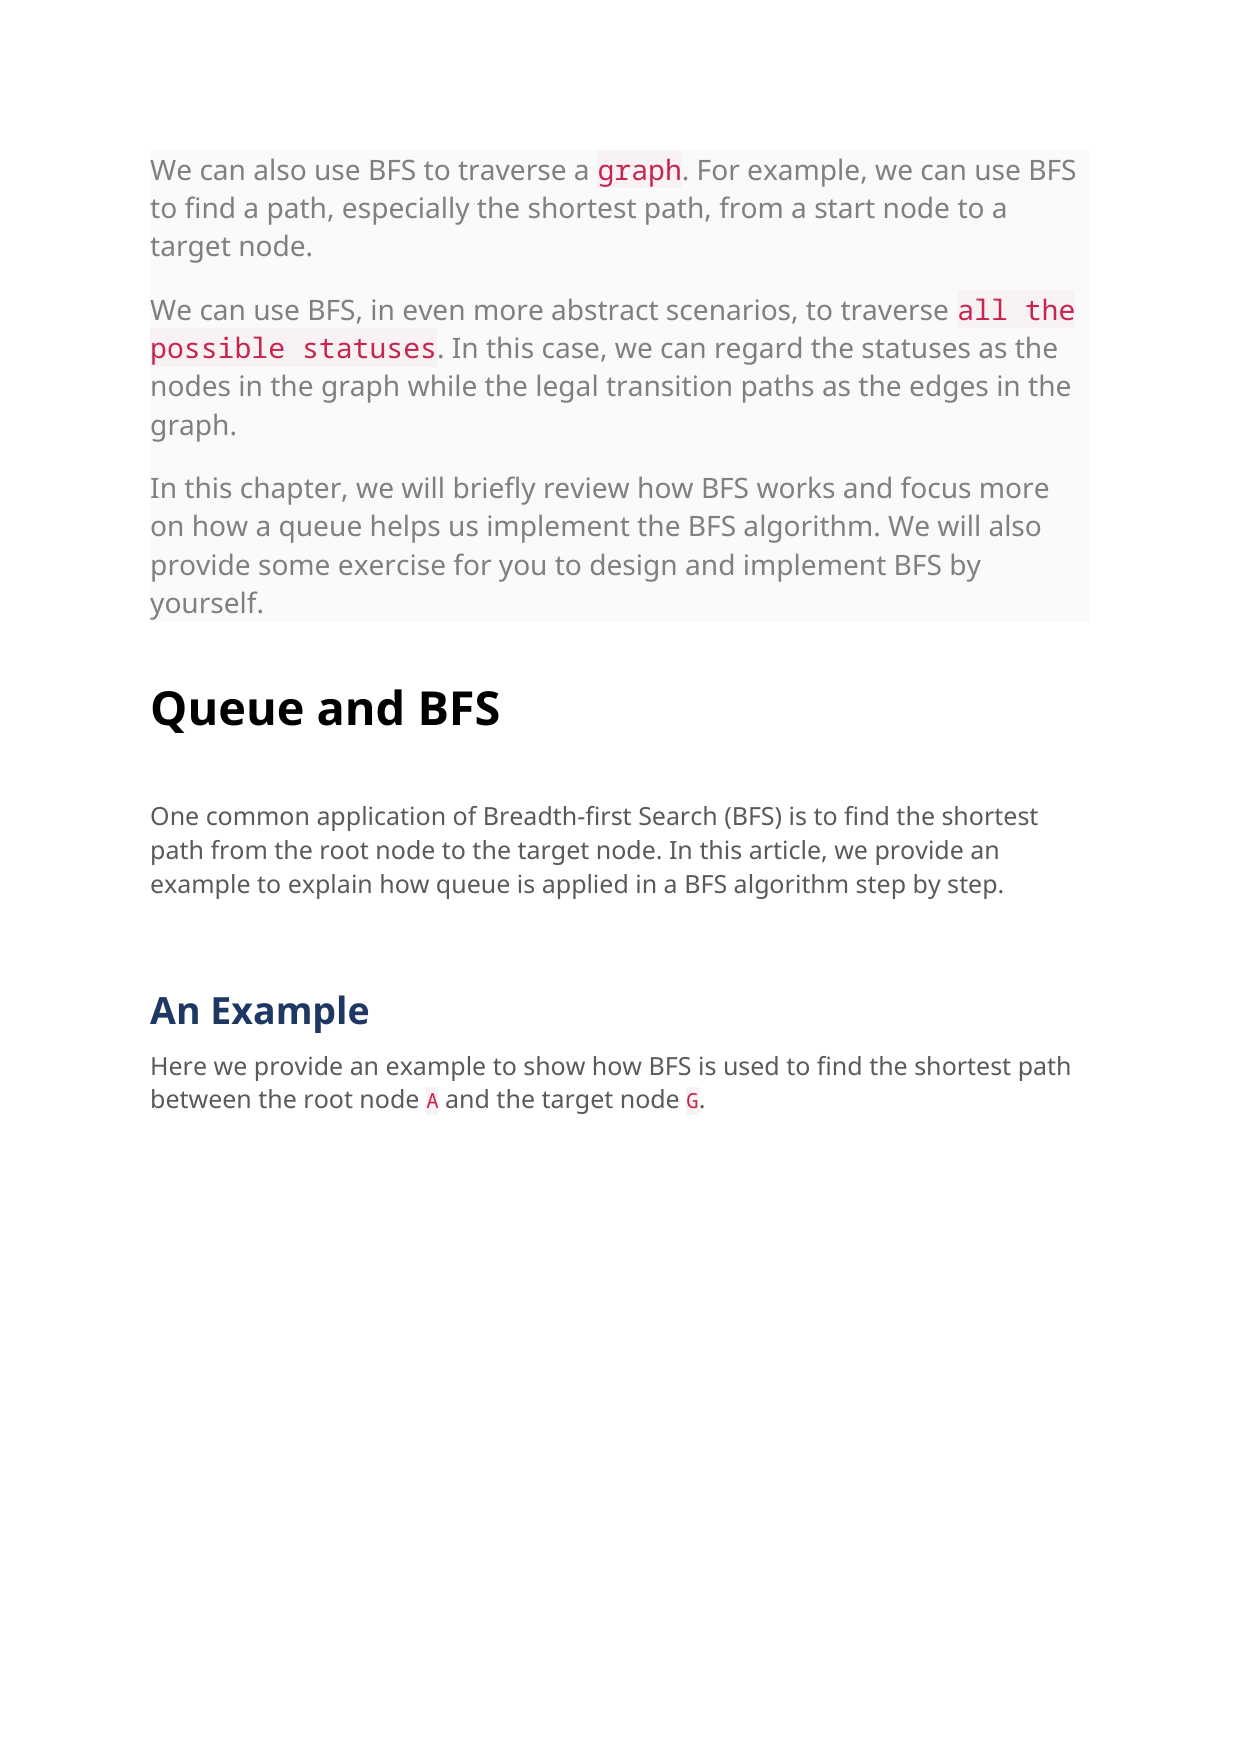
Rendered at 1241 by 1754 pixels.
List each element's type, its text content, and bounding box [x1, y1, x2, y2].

text One common application of Breadth-first Search (BFS) is to find the shortest path from the root node to the target node. In this article, we provide an example to explain how queue is applied in a BFS algorithm step by step. [150, 798, 1090, 901]
text Queue and BFS [150, 675, 1090, 739]
text In this chapter, we will briefly review how BFS works and focus more on how a queue helps us implement the BFS algorithm. We will also provide some exercise for you to design and implement BFS by yourself. [150, 468, 1090, 622]
text Here we provide an example to show how BFS is used to find the shortest path between the root node A and the target node G. [150, 1048, 1090, 1116]
text We can use BFS, in even more abstract scenarios, to traverse all the possible statuses. In this case, we can regard the statuses as the nodes in the graph while the legal transition paths as the edges in the graph. [150, 290, 1090, 443]
subtitle An Example [150, 984, 1090, 1036]
text We can also use BFS to traverse a graph. For example, we can use BFS to find a path, especially the shortest path, from a start node to a target node. [150, 150, 1090, 265]
